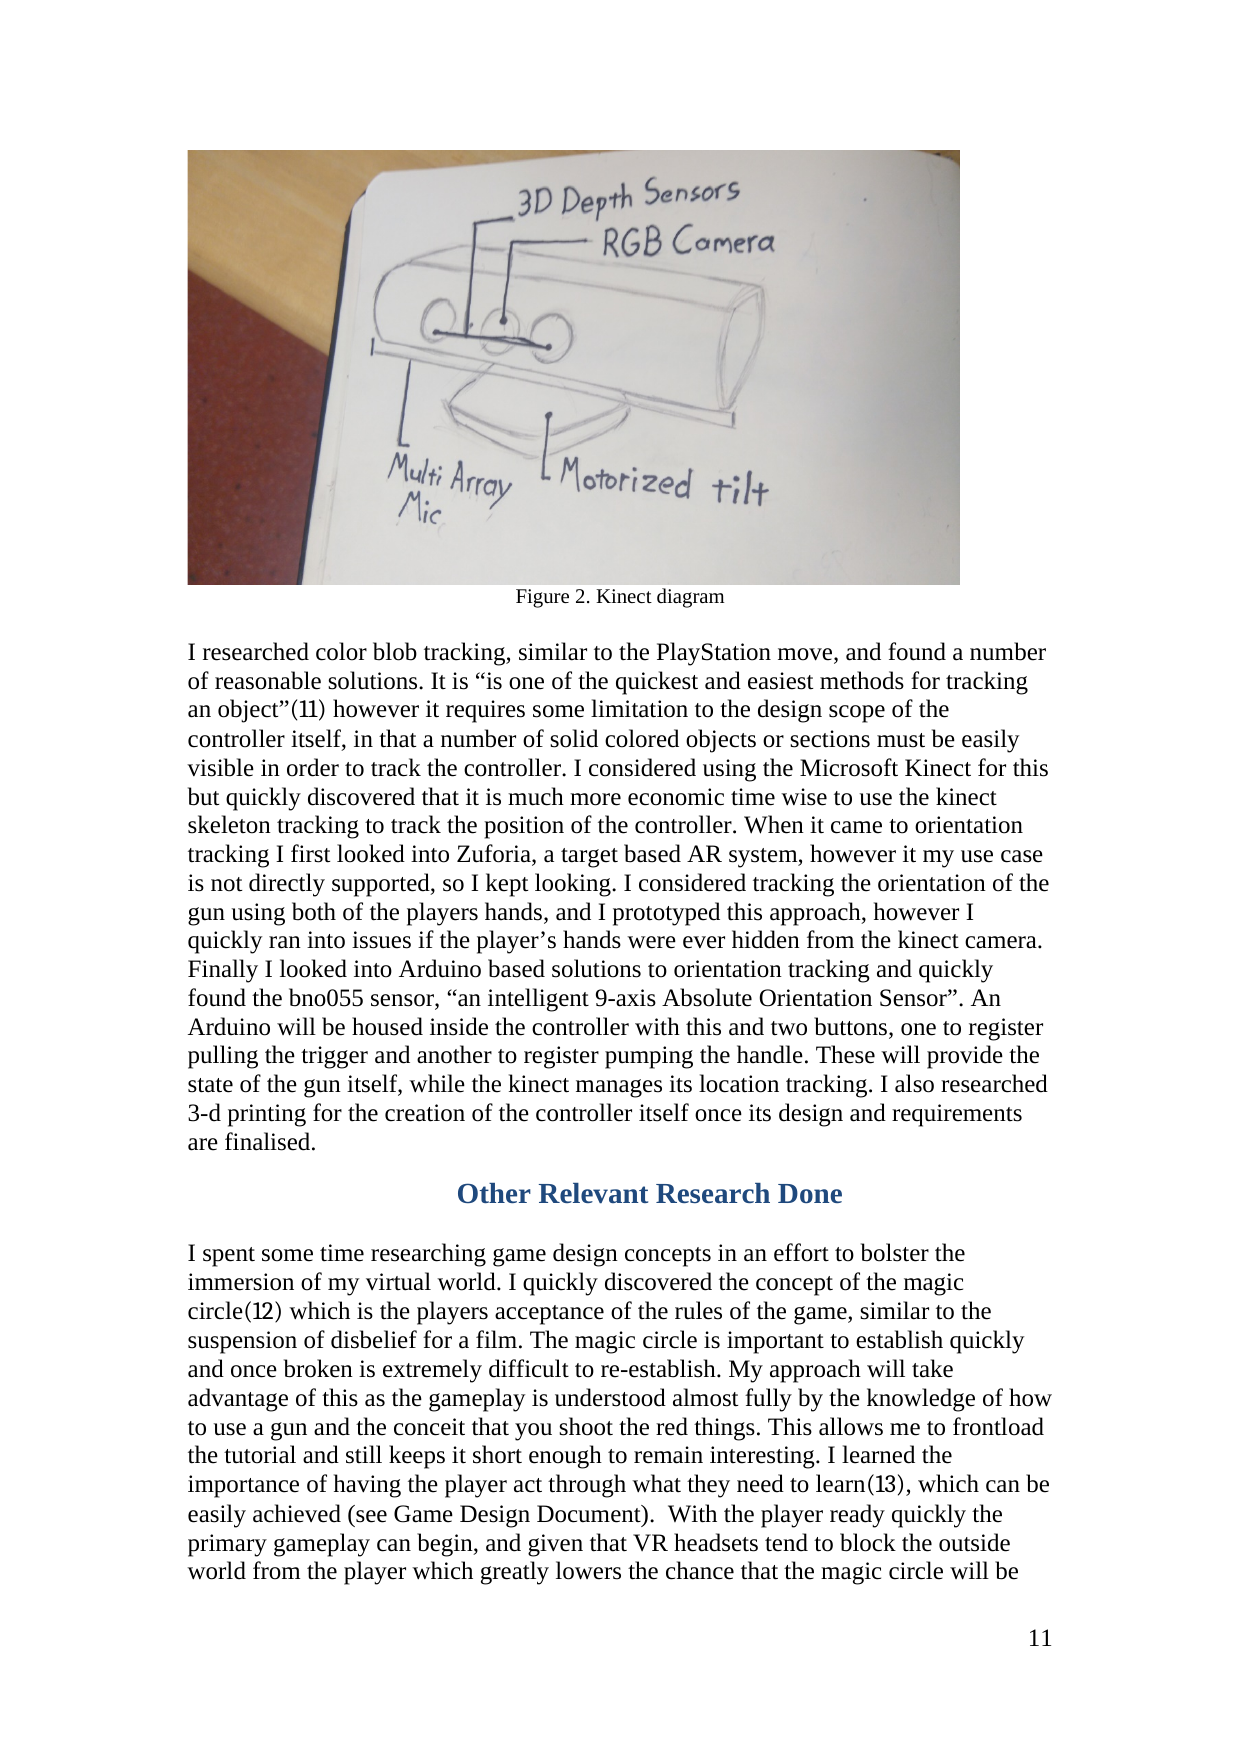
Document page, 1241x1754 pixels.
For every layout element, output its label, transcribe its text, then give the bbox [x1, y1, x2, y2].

text Figure 2. Kinect diagram [187, 584, 1053, 608]
subtitle Other Relevant Research Done [247, 1176, 1053, 1210]
text I researched color blob tracking, similar to the PlayStation move, and found a number of reasonable solutions. It is “is one of the quickest and easiest methods for tracking an object”(11) however it requires some limitation to the design scope of the controller itself, in that a number of solid colored objects or sections must be easily visible in order to track the controller. I considered using the Microsoft Kinect for this but quickly discovered that it is much more economic time wise to use the kinect skeleton tracking to track the position of the controller. When it came to orientation tracking I first looked into Zuforia, a target based AR system, however it my use case is not directly supported, so I kept looking. I considered tracking the orientation of the gun using both of the players hands, and I prototyped this approach, however I quickly ran into issues if the player’s hands were ever hidden from the kinect camera. Finally I looked into Arduino based solutions to orientation tracking and quickly found the bno055 sensor, “an intelligent 9-axis Absolute Orientation Sensor”. An Arduino will be housed inside the controller with this and two buttons, one to register pulling the trigger and another to register pumping the handle. These will provide the state of the gun itself, while the kinect manages its location tracking. I also researched 3-d printing for the creation of the controller itself once its design and requirements are finalised. [187, 637, 1053, 1155]
picture [187, 150, 960, 585]
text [187, 1238, 1053, 1585]
